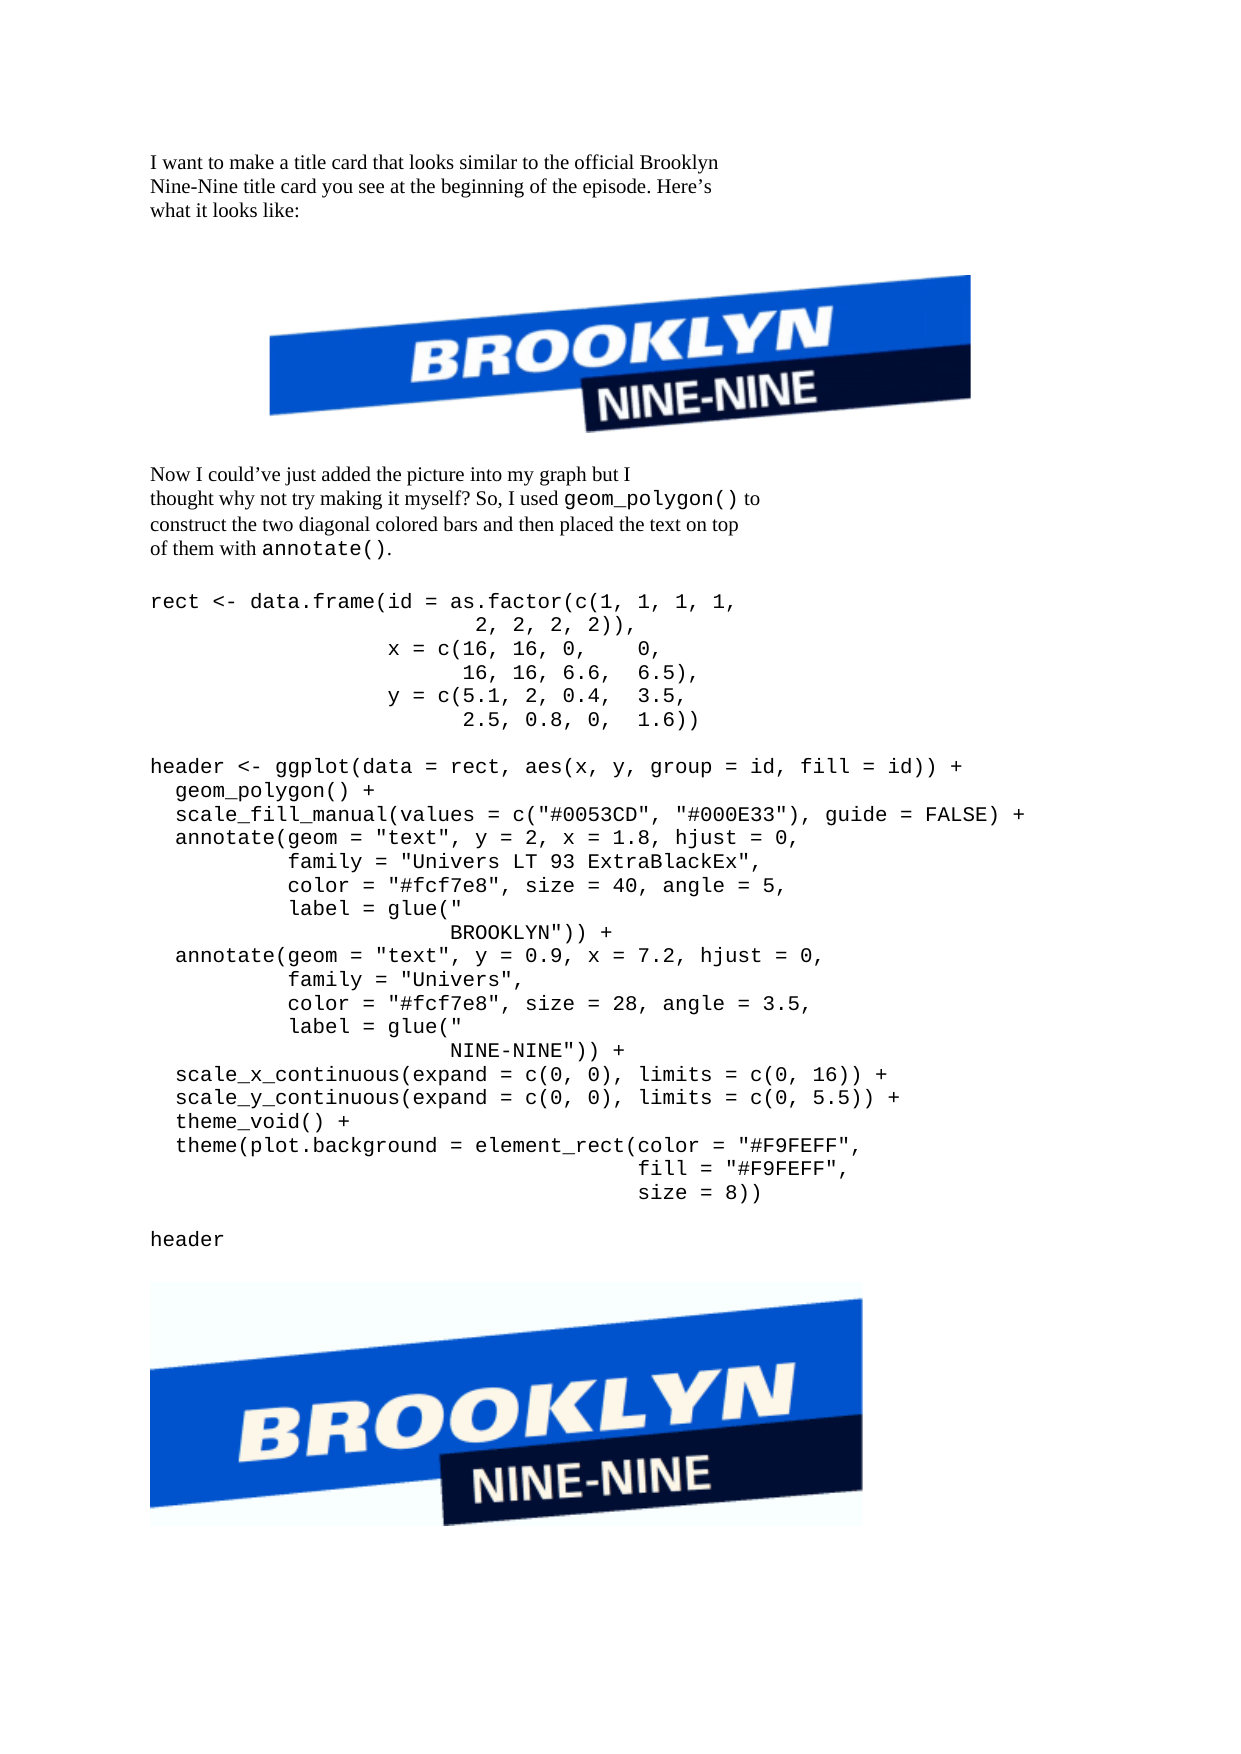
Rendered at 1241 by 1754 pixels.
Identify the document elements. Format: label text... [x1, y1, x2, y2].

text annotate(geom = "text", y = 2, x = 1.8, hjust = 0, [150, 827, 1090, 851]
text x = c(16, 16, 0, 0, [150, 638, 1090, 662]
text Now I could’ve just added the picture into my graph but I thought why not try making it myself? So, I used geom_polygon() to construct the two diagonal colored bars and then placed the text on top of them with annotate(). [150, 462, 1090, 562]
text color = "#fcf7e8", size = 40, angle = 5, [150, 874, 1090, 898]
text scale_y_continuous(expand = c(0, 0), limits = c(0, 5.5)) + [150, 1087, 1090, 1111]
text label = glue(" [150, 898, 1090, 922]
text scale_x_continuous(expand = c(0, 0), limits = c(0, 16)) + [150, 1064, 1090, 1087]
text header [150, 1229, 1090, 1253]
text theme(plot.background = element_rect(color = "#F9FEFF", [150, 1135, 1090, 1158]
text family = "Univers", [150, 969, 1090, 993]
picture [269, 275, 971, 433]
text theme_void() + [150, 1111, 1090, 1135]
text color = "#fcf7e8", size = 28, angle = 3.5, [150, 993, 1090, 1016]
text fill = "#F9FEFF", [150, 1158, 1090, 1182]
picture [150, 1282, 863, 1526]
text 2.5, 0.8, 0, 1.6)) [150, 709, 1090, 733]
text 2, 2, 2, 2)), [150, 614, 1090, 638]
text geom_polygon() + [150, 780, 1090, 804]
text BROOKLYN")) + [150, 922, 1090, 946]
text 16, 16, 6.6, 6.5), [150, 662, 1090, 685]
text scale_fill_manual(values = c("#0053CD", "#000E33"), guide = FALSE) + [150, 804, 1090, 827]
text header <- ggplot(data = rect, aes(x, y, group = id, fill = id)) + [150, 756, 1090, 780]
text annotate(geom = "text", y = 0.9, x = 7.2, hjust = 0, [150, 946, 1090, 969]
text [150, 150, 1090, 222]
text y = c(5.1, 2, 0.4, 3.5, [150, 685, 1090, 709]
text NINE-NINE")) + [150, 1040, 1090, 1064]
text rect <- data.frame(id = as.factor(c(1, 1, 1, 1, [150, 591, 1090, 614]
text size = 8)) [150, 1182, 1090, 1206]
text family = "Univers LT 93 ExtraBlackEx", [150, 851, 1090, 874]
text label = glue(" [150, 1016, 1090, 1040]
